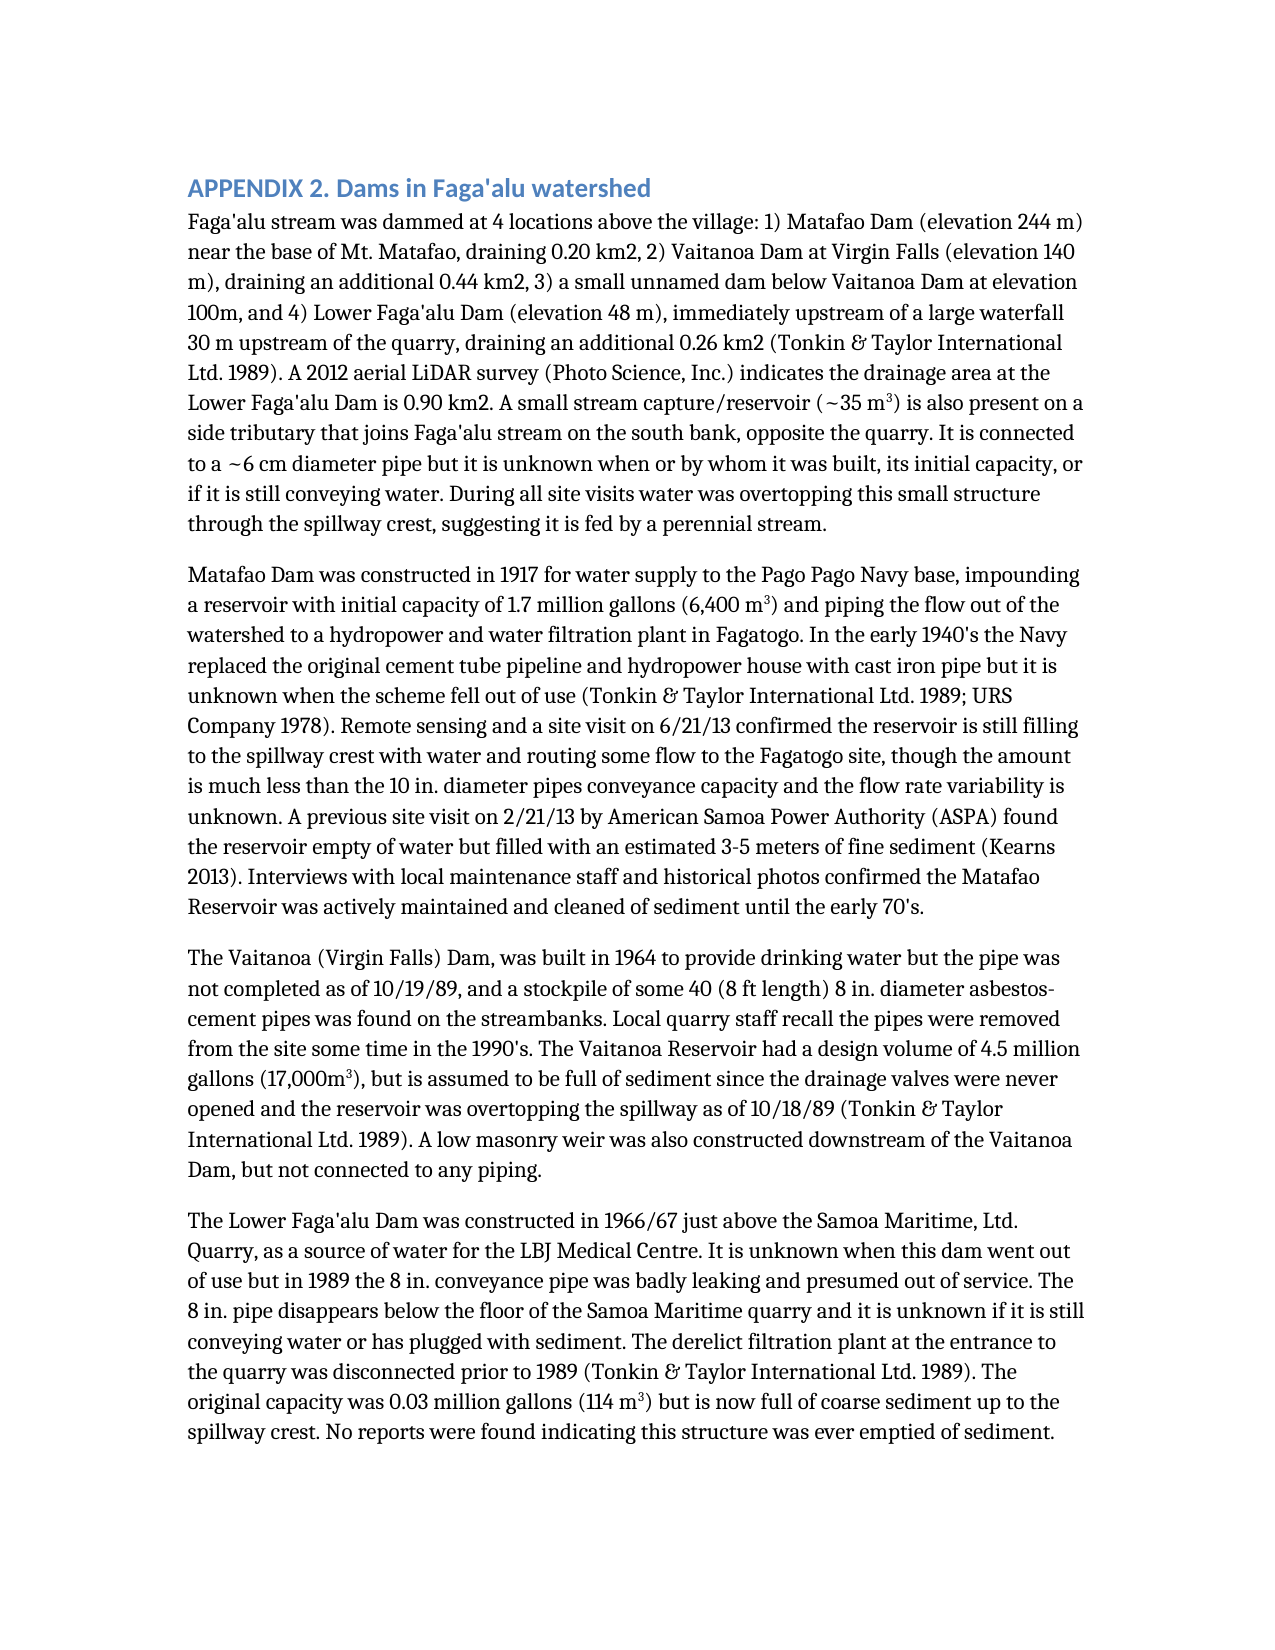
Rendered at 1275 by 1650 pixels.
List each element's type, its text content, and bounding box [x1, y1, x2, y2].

text The Lower Faga'alu Dam was constructed in 1966/67 just above the Samoa Maritime, Ltd. Quarry, as a source of water for the LBJ Medical Centre. It is unknown when this dam went out of use but in 1989 the 8 in. conveyance pipe was badly leaking and presumed out of service. The 8 in. pipe disappears below the floor of the Samoa Maritime quarry and it is unknown if it is still conveying water or has plugged with sediment. The derelict filtration plant at the entrance to the quarry was disconnected prior to 1989 (Tonkin & Taylor International Ltd. 1989). The original capacity was 0.03 million gallons (114 m3) but is now full of coarse sediment up to the spillway crest. No reports were found indicating this structure was ever emptied of sediment. [187, 1208, 1087, 1446]
text The Vaitanoa (Virgin Falls) Dam, was built in 1964 to provide drinking water but the pipe was not completed as of 10/19/89, and a stockpile of some 40 (8 ft length) 8 in. diameter asbestos-cement pipes was found on the streambanks. Local quarry staff recall the pipes were removed from the site some time in the 1990's. The Vaitanoa Reservoir had a design volume of 4.5 million gallons (17,000m3), but is assumed to be full of sediment since the drainage valves were never opened and the reservoir was overtopping the spillway as of 10/18/89 (Tonkin & Taylor International Ltd. 1989). A low masonry weir was also constructed downstream of the Vaitanoa Dam, but not connected to any piping. [187, 945, 1087, 1183]
text Matafao Dam was constructed in 1917 for water supply to the Pago Pago Navy base, impounding a reservoir with initial capacity of 1.7 million gallons (6,400 m3) and piping the flow out of the watershed to a hydropower and water filtration plant in Fagatogo. In the early 1940's the Navy replaced the original cement tube pipeline and hydropower house with cast iron pipe but it is unknown when the scheme fell out of use (Tonkin & Taylor International Ltd. 1989; URS Company 1978). Remote sensing and a site visit on 6/21/13 confirmed the reservoir is still filling to the spillway crest with water and routing some flow to the Fagatogo site, though the amount is much less than the 10 in. diameter pipes conveyance capacity and the flow rate variability is unknown. A previous site visit on 2/21/13 by American Samoa Power Authority (ASPA) found the reservoir empty of water but filled with an estimated 3-5 meters of fine sediment (Kearns 2013). Interviews with local maintenance staff and historical photos confirmed the Matafao Reservoir was actively maintained and cleaned of sediment until the early 70's. [187, 562, 1087, 921]
text Faga'alu stream was dammed at 4 locations above the village: 1) Matafao Dam (elevation 244 m) near the base of Mt. Matafao, draining 0.20 km2, 2) Vaitanoa Dam at Virgin Falls (elevation 140 m), draining an additional 0.44 km2, 3) a small unnamed dam below Vaitanoa Dam at elevation 100m, and 4) Lower Faga'alu Dam (elevation 48 m), immediately upstream of a large waterfall 30 m upstream of the quarry, draining an additional 0.26 km2 (Tonkin & Taylor International Ltd. 1989). A 2012 aerial LiDAR survey (Photo Science, Inc.) indicates the drainage area at the Lower Faga'alu Dam is 0.90 km2. A small stream capture/reservoir (~35 m3) is also present on a side tributary that joins Faga'alu stream on the south bank, opposite the quarry. It is connected to a ~6 cm diameter pipe but it is unknown when or by whom it was built, its initial capacity, or if it is still conveying water. During all site visits water was overtopping this small structure through the spillway crest, suggesting it is fed by a perennial stream. [187, 209, 1087, 537]
subtitle APPENDIX 2. Dams in Faga'alu watershed [187, 171, 1087, 204]
